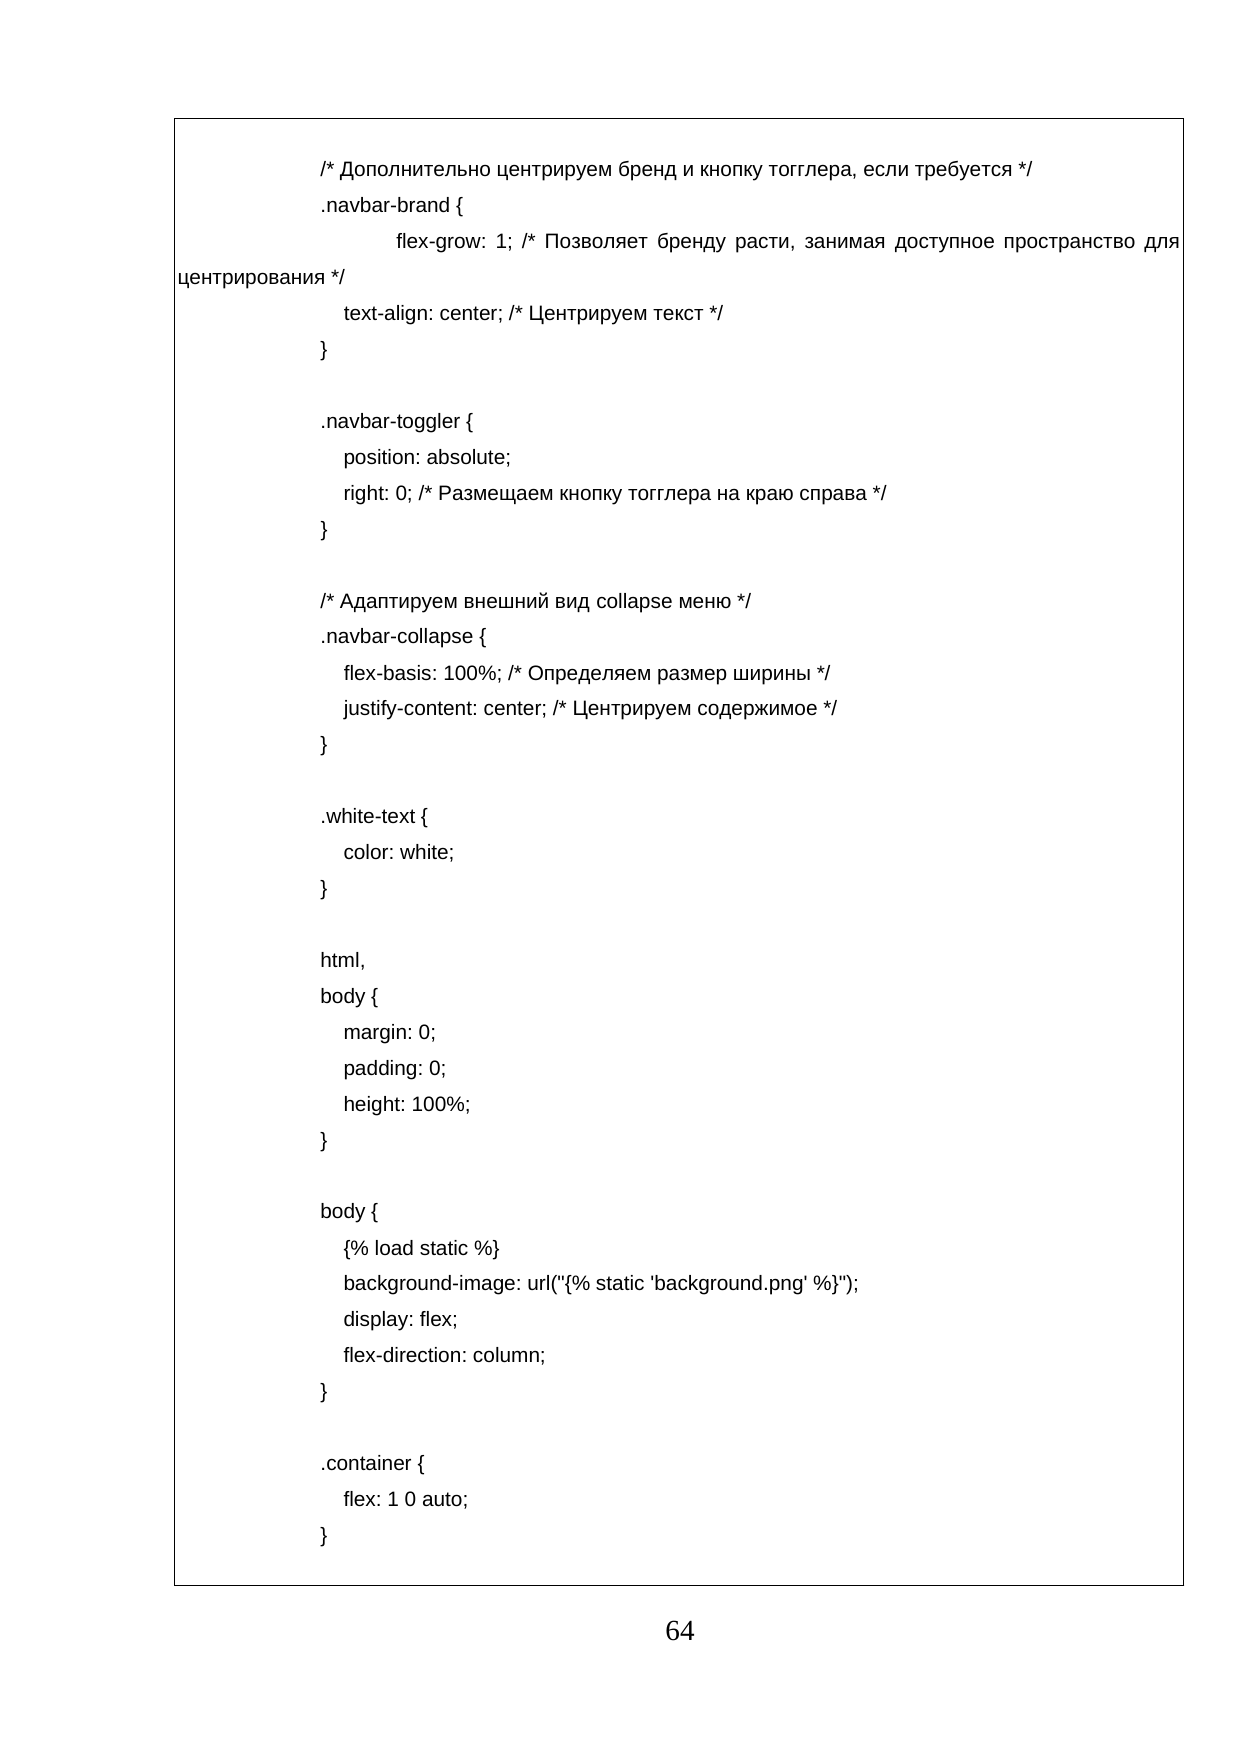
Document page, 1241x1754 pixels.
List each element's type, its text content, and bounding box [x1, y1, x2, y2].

text .white-text { [175, 801, 1183, 828]
text flex-grow: 1; /* Позволяет бренду расти, занимая доступное пространство для центрирования */ [175, 226, 1183, 289]
text body { [175, 981, 1183, 1008]
text color: white; [175, 837, 1183, 864]
text padding: 0; [175, 1052, 1183, 1079]
text .navbar-toggler { [175, 406, 1183, 433]
text display: flex; [175, 1304, 1183, 1331]
text background-image: url("{% static 'background.png' %}"); [175, 1268, 1183, 1295]
text flex-direction: column; [175, 1340, 1183, 1367]
text html, [175, 945, 1183, 972]
text } [175, 873, 1183, 900]
text body { [175, 1196, 1183, 1223]
text /* Адаптируем внешний вид collapse меню */ [175, 585, 1183, 612]
text margin: 0; [175, 1017, 1183, 1044]
text flex: 1 0 auto; [175, 1484, 1183, 1511]
text flex-basis: 100%; /* Определяем размер ширины */ [175, 657, 1183, 684]
text text-align: center; /* Центрируем текст */ [175, 298, 1183, 325]
text } [175, 729, 1183, 756]
text .container { [175, 1448, 1183, 1475]
text } [175, 1376, 1183, 1403]
text position: absolute; [175, 442, 1183, 469]
text .navbar-collapse { [175, 621, 1183, 648]
text right: 0; /* Размещаем кнопку тогглера на краю справа */ [175, 477, 1183, 504]
text height: 100%; [175, 1088, 1183, 1116]
text } [175, 1520, 1183, 1547]
text } [175, 1124, 1183, 1151]
text } [175, 334, 1183, 361]
text /* Дополнительно центрируем бренд и кнопку тогглера, если требуется */ [175, 154, 1183, 181]
text } [175, 513, 1183, 541]
text {% load static %} [175, 1232, 1183, 1259]
text justify-content: center; /* Центрируем содержимое */ [175, 693, 1183, 720]
text .navbar-brand { [175, 190, 1183, 217]
